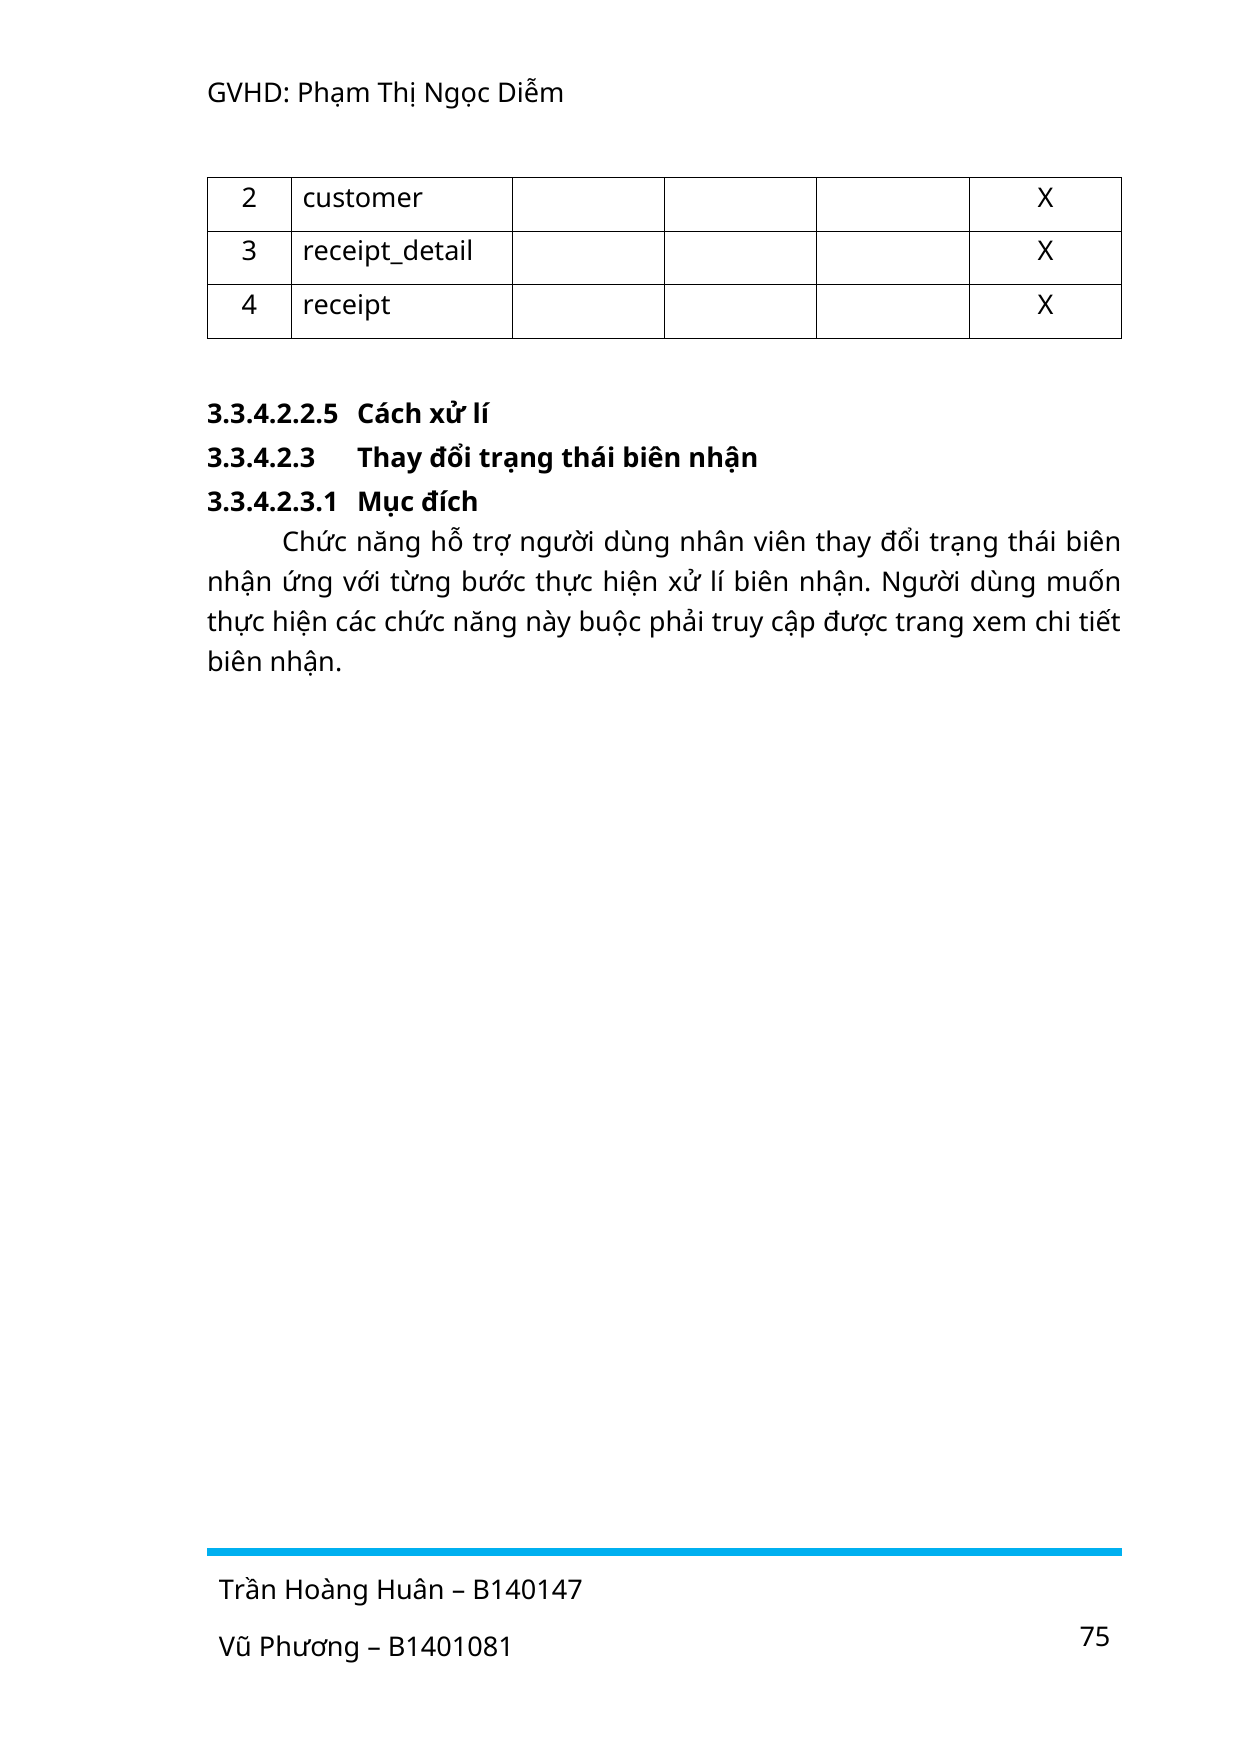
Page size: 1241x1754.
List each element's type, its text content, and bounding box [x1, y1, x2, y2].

table_cell [513, 178, 664, 231]
subtitle Thay đổi trạng thái biên nhận [207, 439, 1122, 476]
table_cell X [970, 232, 1121, 284]
table_cell [665, 232, 816, 284]
table_cell 3 [208, 232, 291, 284]
subtitle Mục đích [207, 483, 1122, 520]
table_cell [665, 285, 816, 337]
table_cell 4 [208, 285, 291, 337]
table_cell receipt [292, 285, 512, 337]
table_cell [513, 285, 664, 337]
table_cell [665, 178, 816, 231]
table_cell [817, 178, 969, 231]
table_cell [817, 232, 969, 284]
table_cell 2 [208, 178, 291, 231]
table_cell X [970, 178, 1121, 231]
table_cell X [970, 285, 1121, 337]
table_cell customer [292, 178, 512, 231]
table_cell [513, 232, 664, 284]
subtitle Cách xử lí [207, 395, 1122, 432]
table_cell [817, 285, 969, 337]
table_cell receipt_detail [292, 232, 512, 284]
